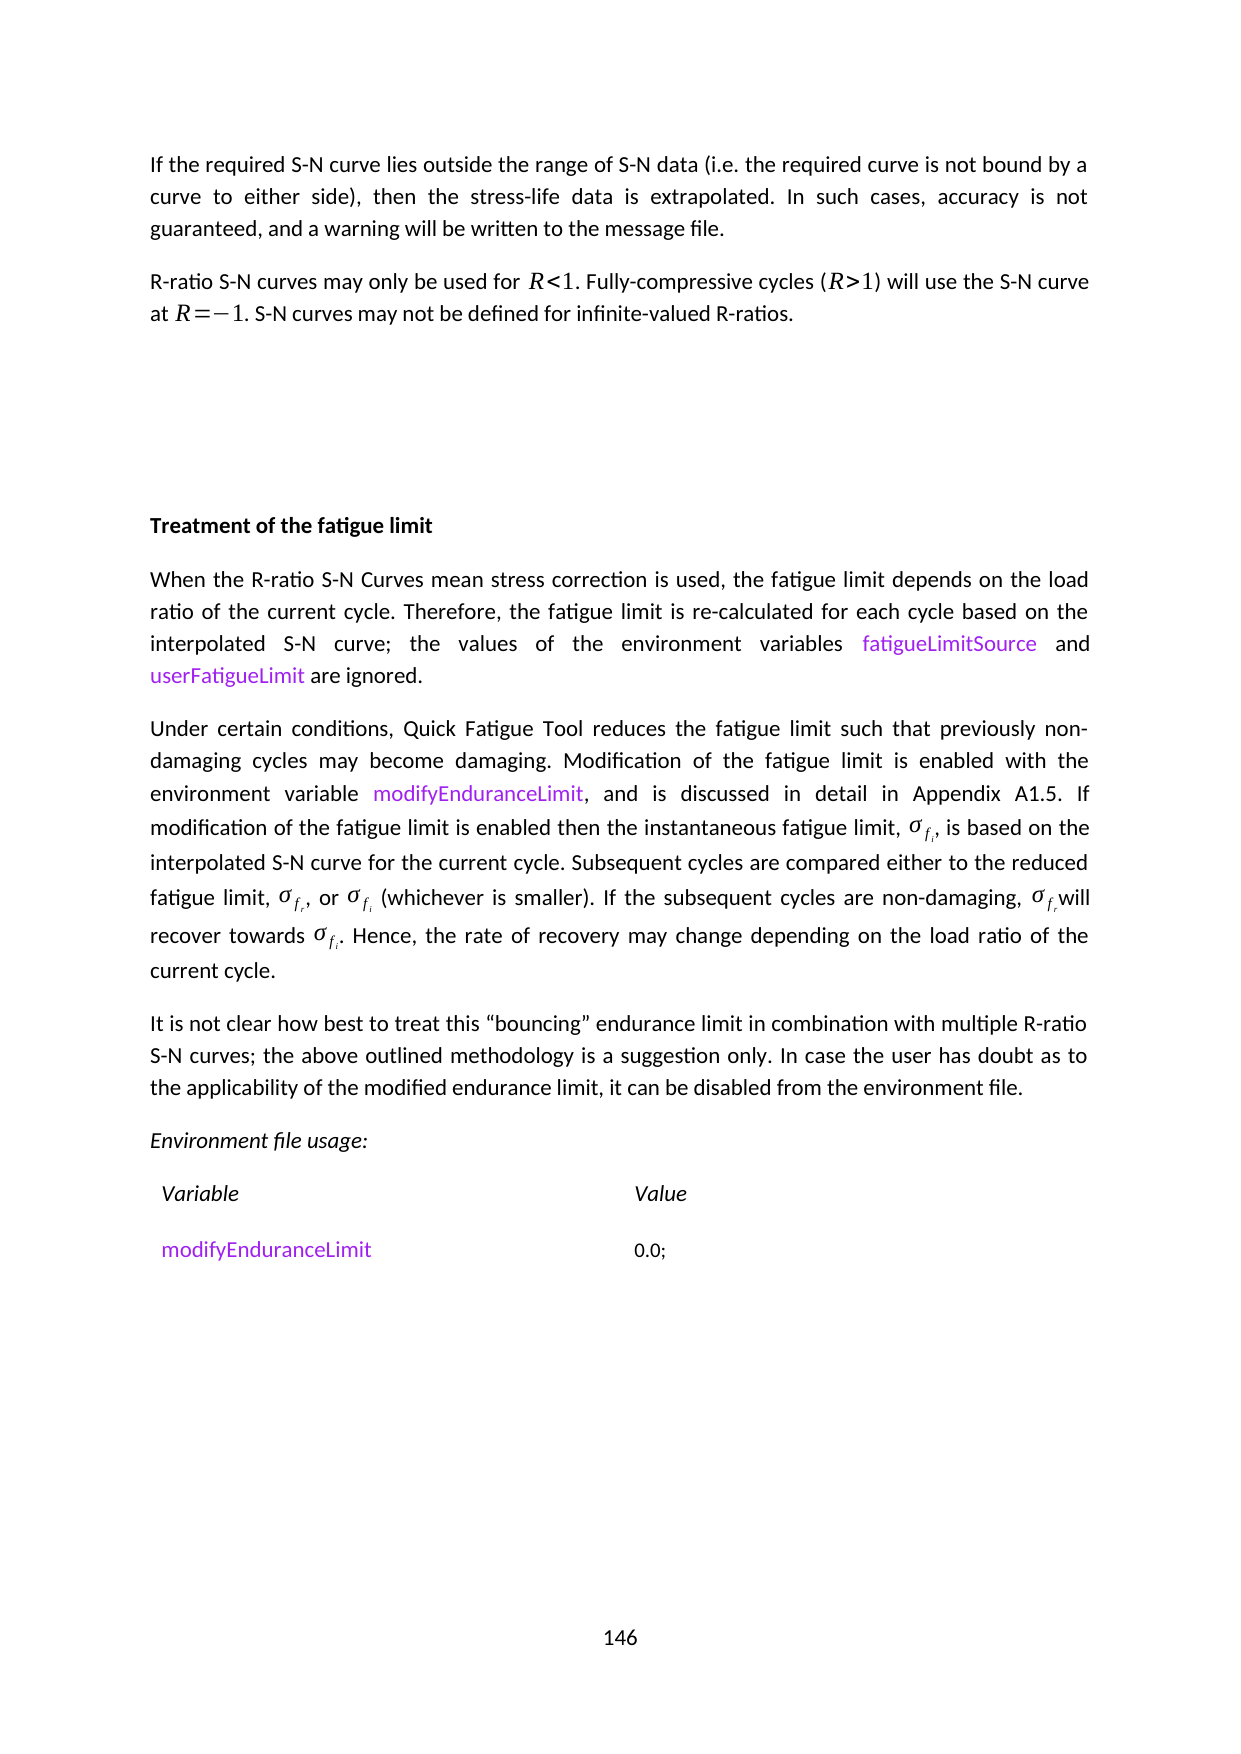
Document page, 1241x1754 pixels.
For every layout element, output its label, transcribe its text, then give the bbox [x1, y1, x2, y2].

text Under certain conditions, Quick Fatigue Tool reduces the fatigue limit such that previously non-damaging cycles may become damaging. Modification of the fatigue limit is enabled with the environment variable modifyEnduranceLimit, and is discussed in detail in Appendix A1.5. If modification of the fatigue limit is enabled then the instantaneous fatigue limit, , is based on the interpolated S-N curve for the current cycle. Subsequent cycles are compared either to the reduced fatigue limit, , or (whichever is smaller). If the subsequent cycles are non-damaging, will recover towards . Hence, the rate of recovery may change depending on the load ratio of the current cycle. [150, 714, 1090, 984]
text Environment file usage: [150, 1127, 1090, 1154]
text R-ratio S-N curves may only be used for . Fully-compressive cycles () will use the S-N curve at . S-N curves may not be defined for infinite-valued R-ratios. [150, 267, 1090, 328]
text If the required S-N curve lies outside the range of S-N data (i.e. the required curve is not bound by a curve to either side), then the stress-life data is extrapolated. In such cases, accuracy is not guaranteed, and a warning will be written to the message file. [150, 150, 1090, 242]
text Treatment of the fatigue limit [150, 512, 1090, 540]
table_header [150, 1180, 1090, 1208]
text When the R-ratio S-N Curves mean stress correction is used, the fatigue limit depends on the load ratio of the current cycle. Therefore, the fatigue limit is re-calculated for each cycle based on the interpolated S-N curve; the values of the environment variables fatigueLimitSource and userFatigueLimit are ignored. [150, 565, 1090, 689]
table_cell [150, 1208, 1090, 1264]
text It is not clear how best to treat this “bouncing” endurance limit in combination with multiple R-ratio S-N curves; the above outlined methodology is a suggestion only. In case the user has doubt as to the applicability of the modified endurance limit, it can be disabled from the environment file. [150, 1009, 1090, 1102]
